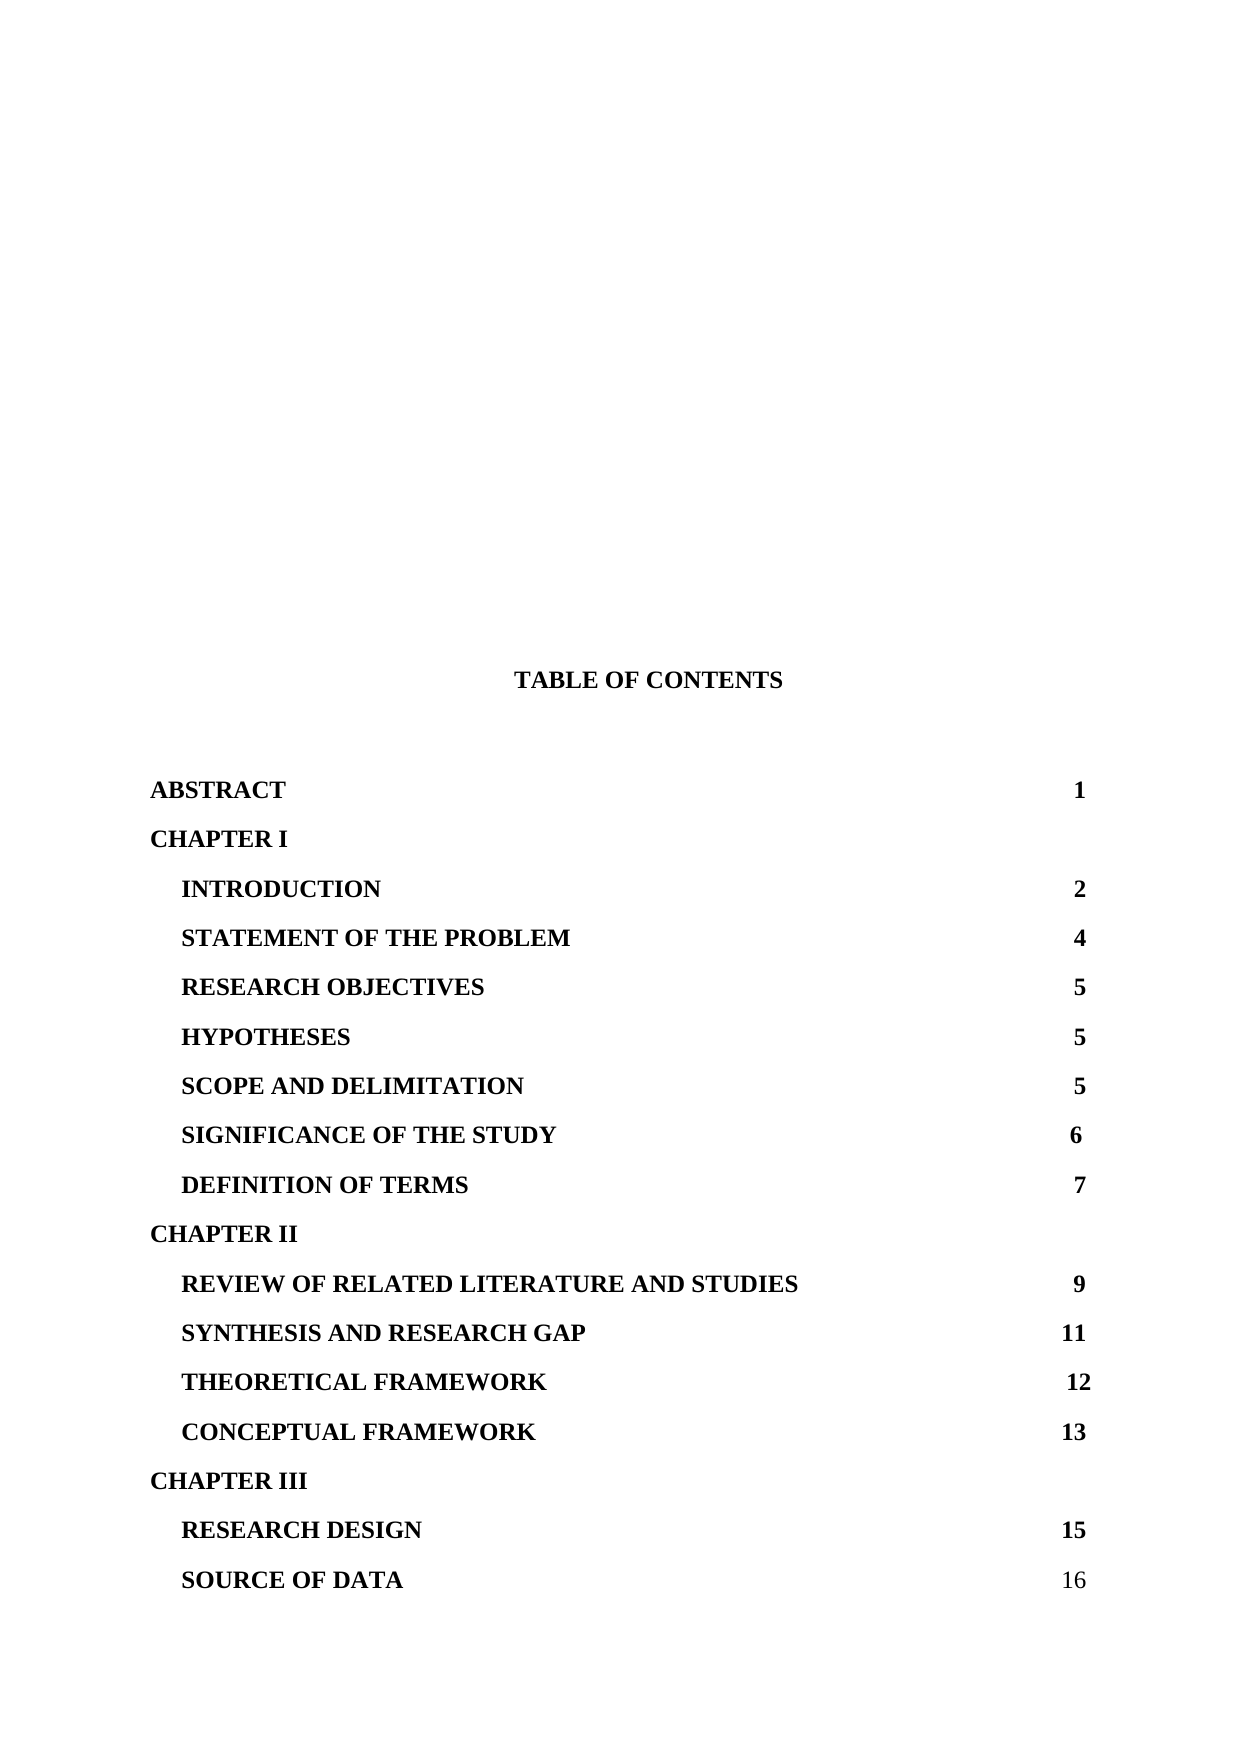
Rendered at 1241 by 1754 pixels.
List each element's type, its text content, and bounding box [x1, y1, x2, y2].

subtitle TABLE OF CONTENTS [149, 665, 1148, 694]
